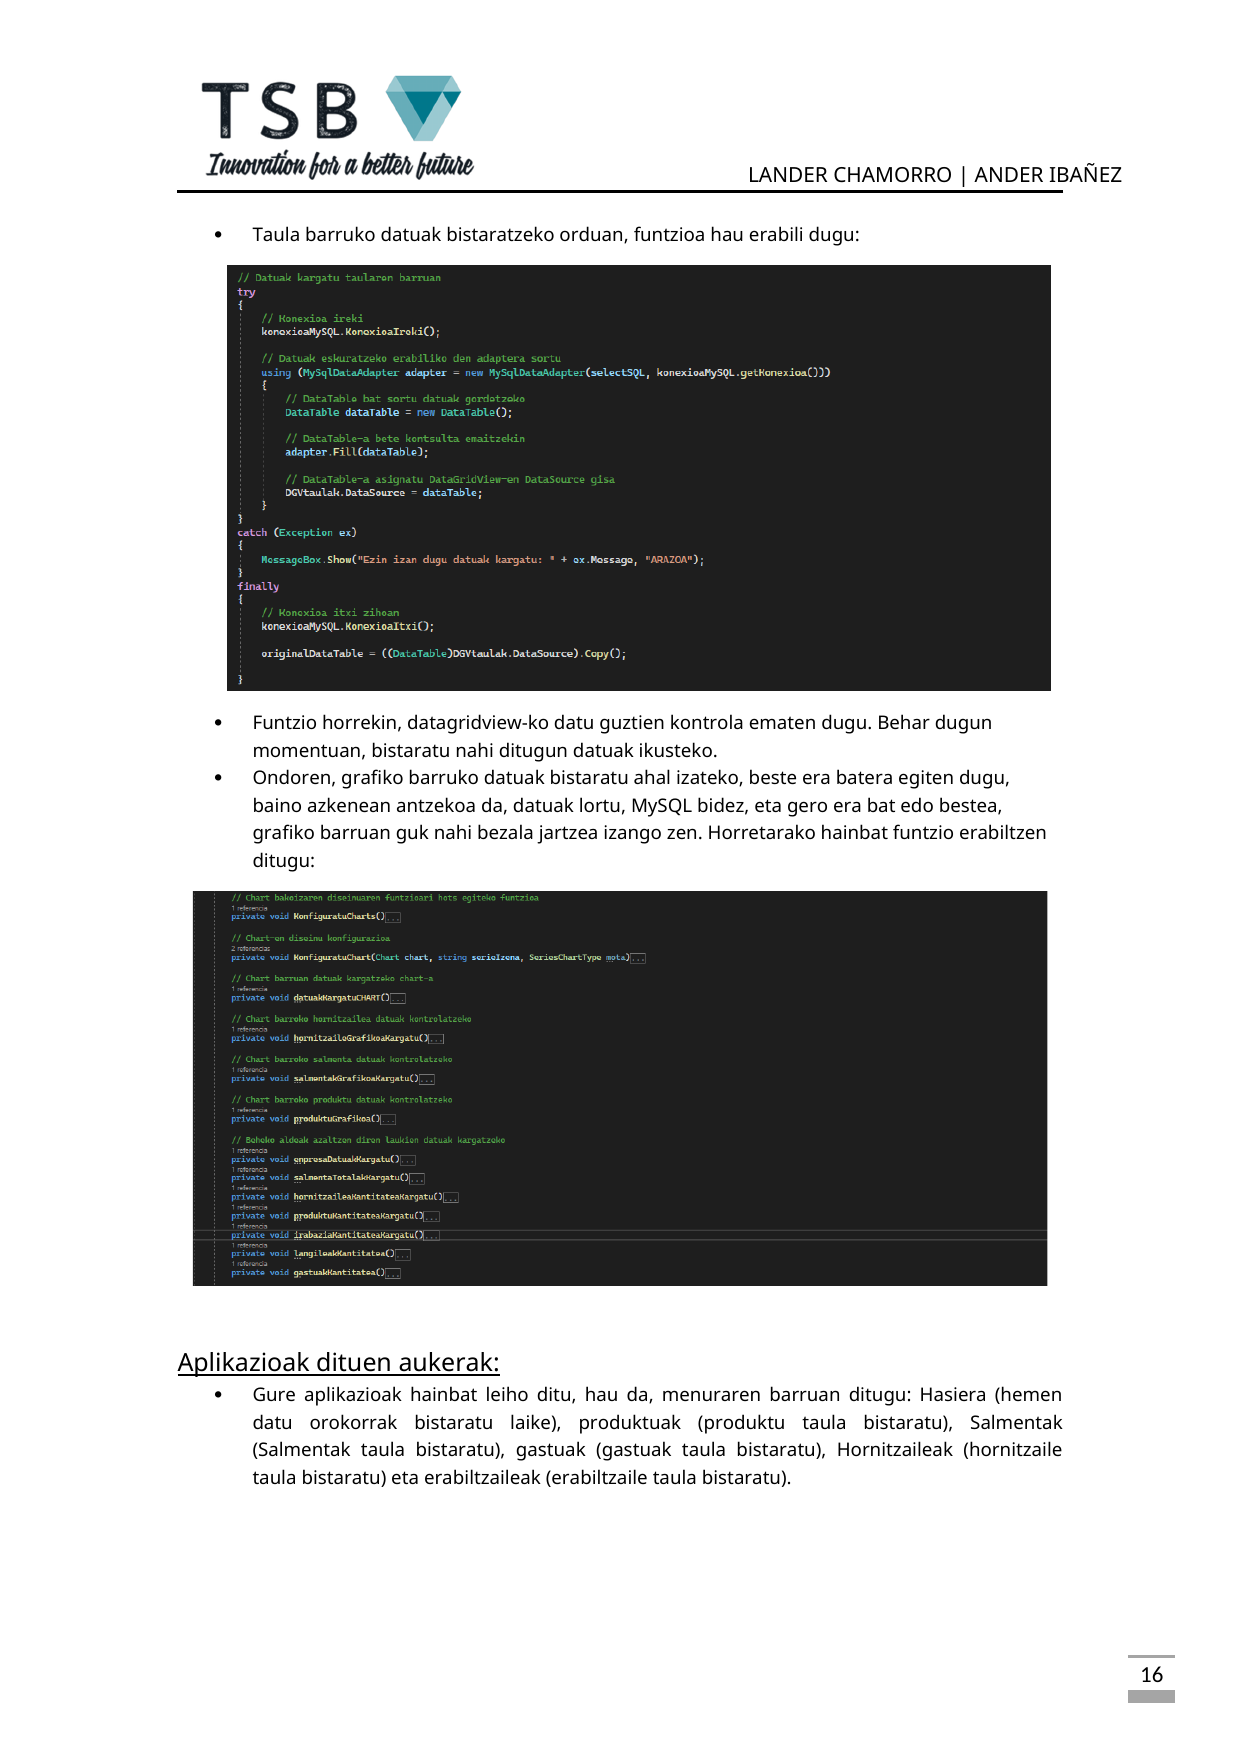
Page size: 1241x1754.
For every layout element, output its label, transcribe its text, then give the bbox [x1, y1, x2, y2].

picture [192, 891, 1048, 1286]
list Funtzio horrekin, datagridview-ko datu guztien kontrola ematen dugu. Behar dugun momentuan, bistaratu nahi ditugun datuak ikusteko. [215, 710, 1063, 763]
list Ondoren, grafiko barruko datuak bistaratu ahal izateko, beste era batera egiten dugu, baino azkenean antzekoa da, datuak lortu, MySQL bidez, eta gero era bat edo bestea, grafiko barruan guk nahi bezala jartzea izango zen. Horretarako hainbat funtzio erabiltzen ditugu: [215, 765, 1063, 873]
list Gure aplikazioak hainbat leiho ditu, hau da, menuraren barruan ditugu: Hasiera (hemen datu orokorrak bistaratu laike), produktuak (produktu taula bistaratu), Salmentak (Salmentak taula bistaratu), gastuak (gastuak taula bistaratu), Hornitzaileak (hornitzaile taula bistaratu) eta erabiltzaileak (erabiltzaile taula bistaratu). [215, 1382, 1063, 1490]
subtitle Aplikazioak dituen aukerak: [177, 1345, 1063, 1379]
picture [177, 73, 501, 182]
picture [227, 265, 1051, 691]
list Taula barruko datuak bistaratzeko orduan, funtzioa hau erabili dugu: [215, 221, 1063, 247]
